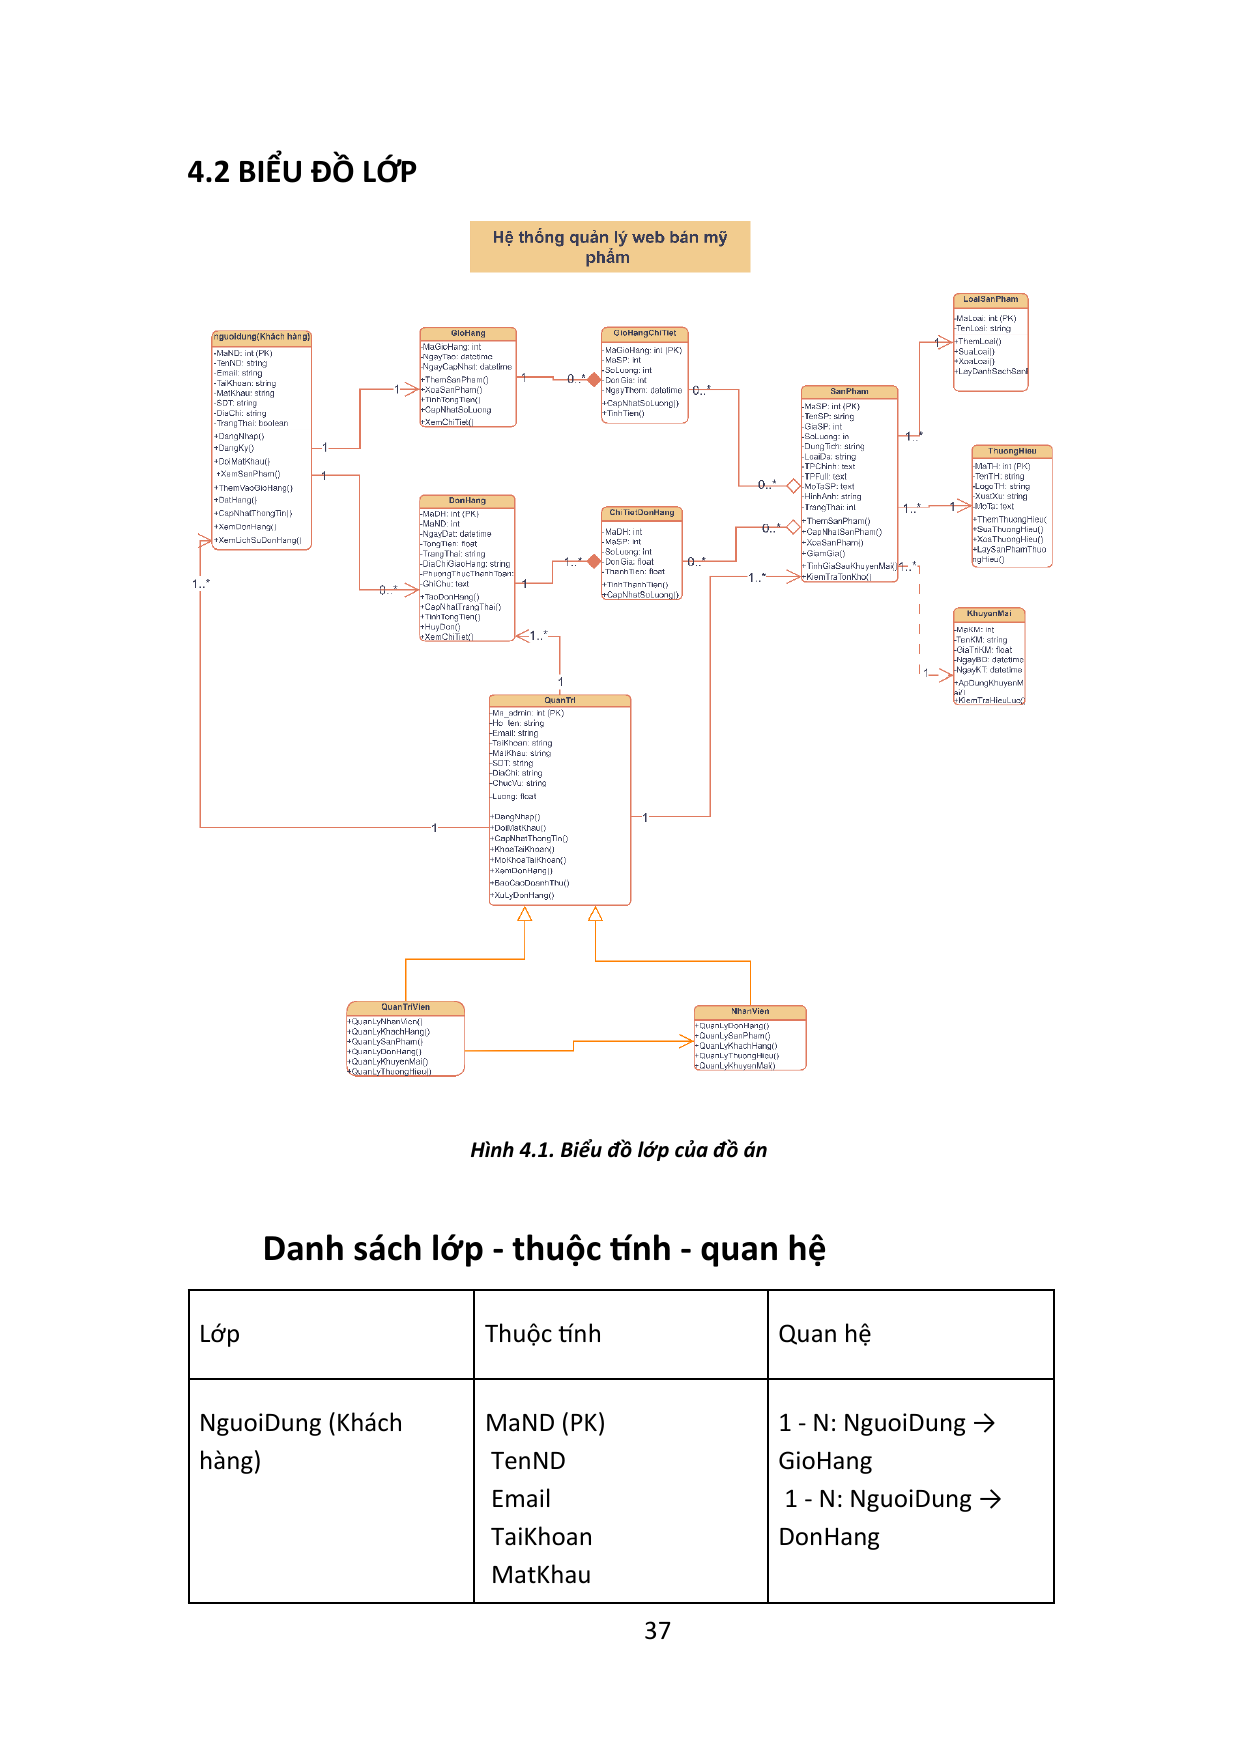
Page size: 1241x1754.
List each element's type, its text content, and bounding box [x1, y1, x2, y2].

subtitle 4.2 BIỂU ĐỒ LỚP [187, 150, 1053, 191]
table_header Quan hệ [769, 1291, 1053, 1378]
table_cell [475, 1380, 767, 1602]
table_header Lớp [190, 1291, 473, 1378]
table_header Thuộc tính [475, 1291, 767, 1378]
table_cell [769, 1380, 1053, 1602]
picture [187, 221, 1053, 1105]
subtitle Hình 4.1. Biểu đồ lớp của đồ án [187, 1135, 1053, 1163]
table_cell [190, 1380, 473, 1602]
text Danh sách lớp - thuộc tính - quan hệ [187, 1223, 1053, 1269]
